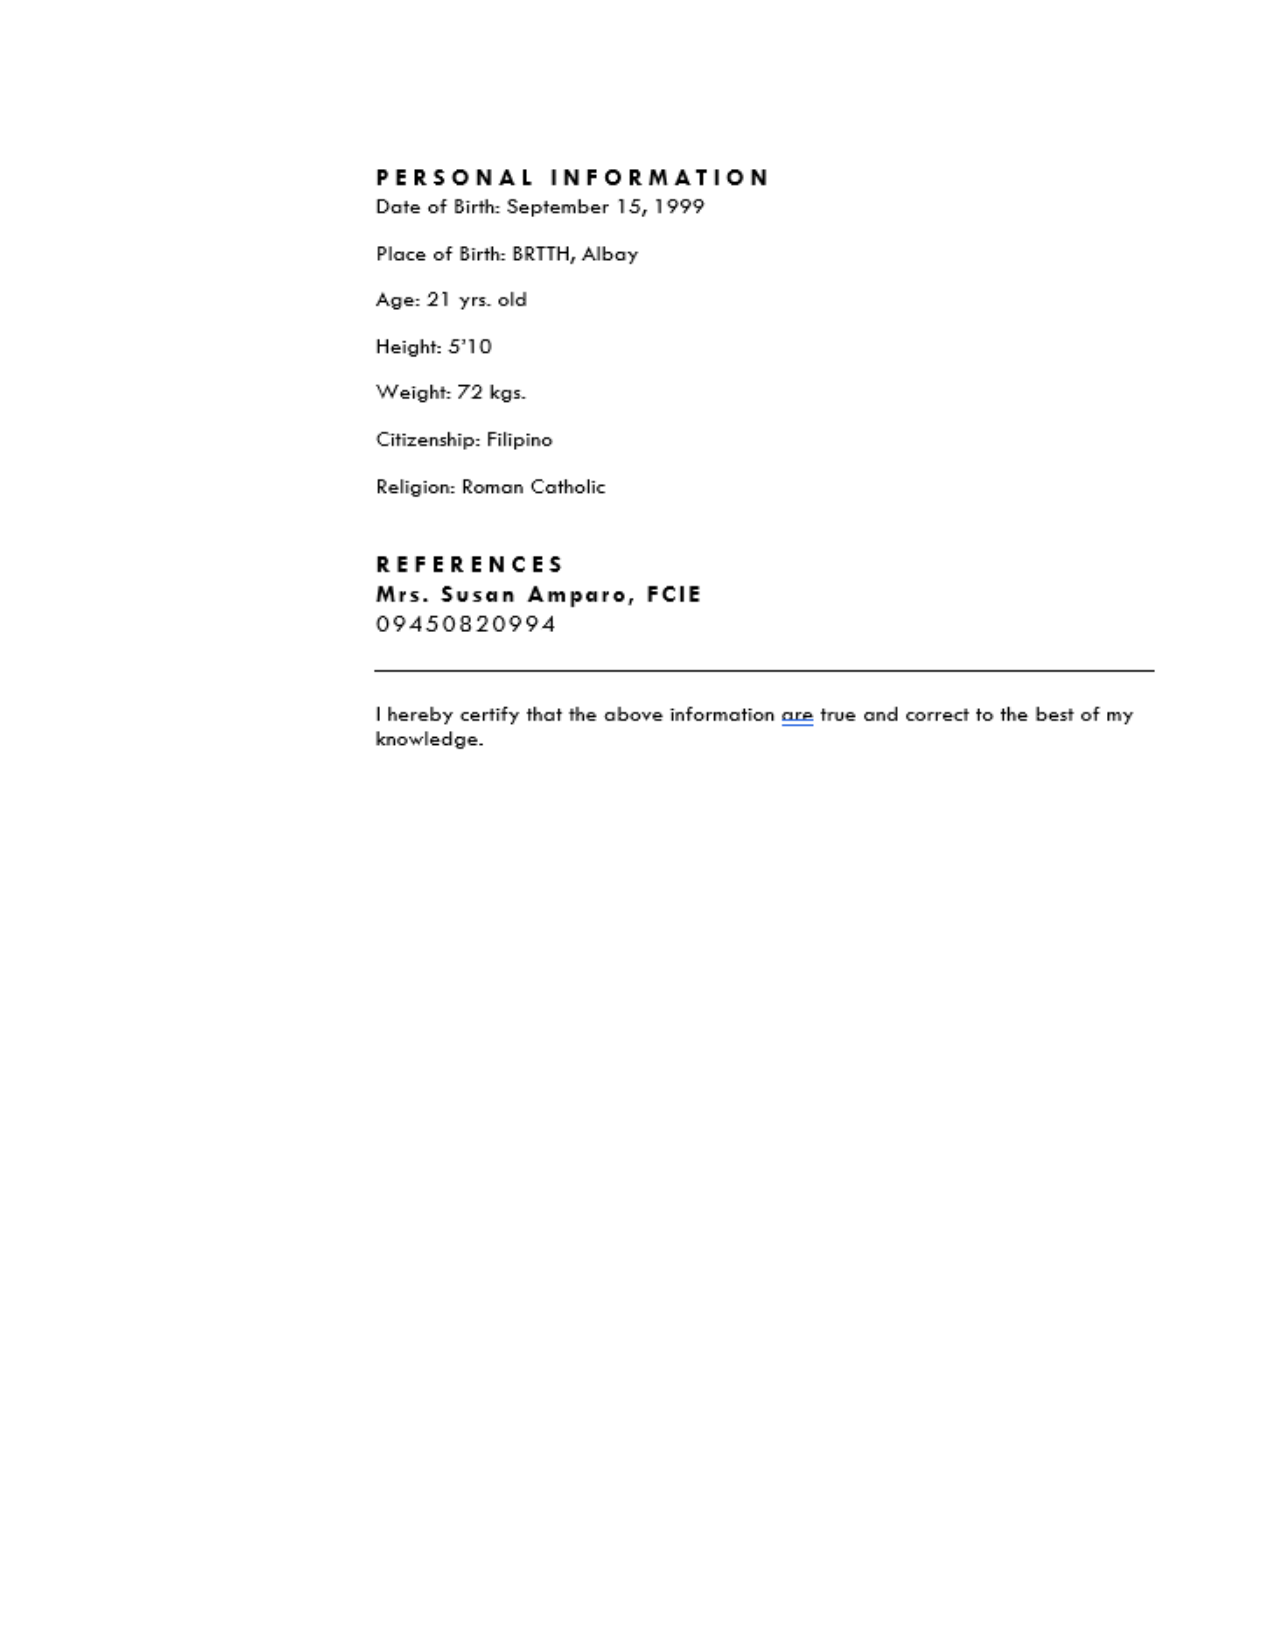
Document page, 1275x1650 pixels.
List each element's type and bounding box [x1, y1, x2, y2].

picture [16, 91, 1260, 821]
